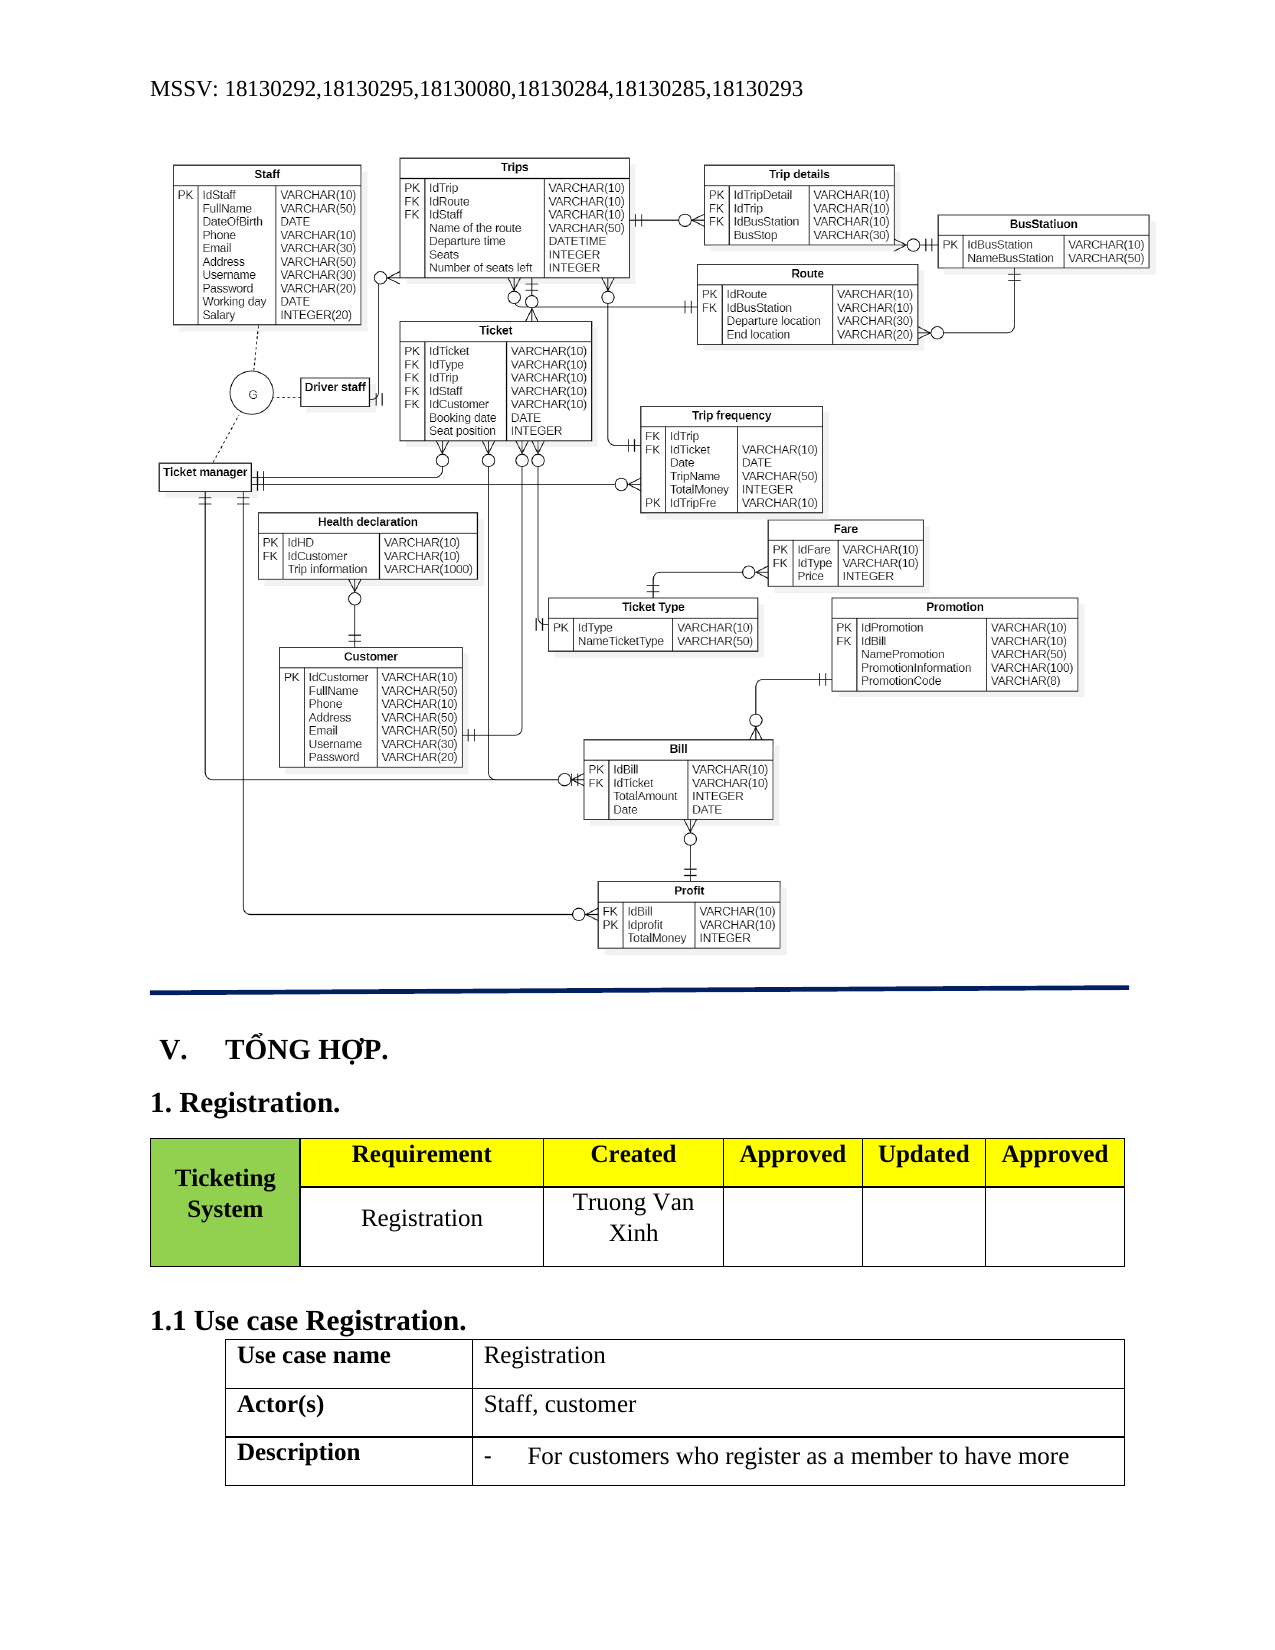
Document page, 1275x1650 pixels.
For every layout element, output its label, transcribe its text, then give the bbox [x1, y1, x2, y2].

text 1.1 Use case Registration. [150, 1303, 1183, 1337]
table_header Ticketing System [151, 1139, 299, 1266]
list TỔNG HỢP. [187, 1032, 1183, 1066]
table_header Approved [986, 1139, 1124, 1186]
table_cell Staff, customer [473, 1389, 1124, 1436]
table_cell Truong Van Xinh [544, 1188, 723, 1266]
table_cell Registration [301, 1188, 543, 1266]
table_cell [863, 1188, 985, 1266]
table_cell [986, 1188, 1124, 1266]
table_cell Actor(s) [226, 1389, 472, 1436]
text 1. Registration. [150, 1085, 1183, 1119]
table_header Updated [863, 1139, 985, 1186]
table_header Requirement [301, 1139, 543, 1186]
table_header Created [544, 1139, 723, 1186]
table_cell [724, 1188, 862, 1266]
table_header Use case name [226, 1340, 472, 1388]
table_cell Description [226, 1438, 472, 1485]
table_header Registration [473, 1340, 1124, 1388]
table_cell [473, 1438, 1124, 1485]
picture [150, 150, 1184, 983]
table_header Approved [724, 1139, 862, 1186]
